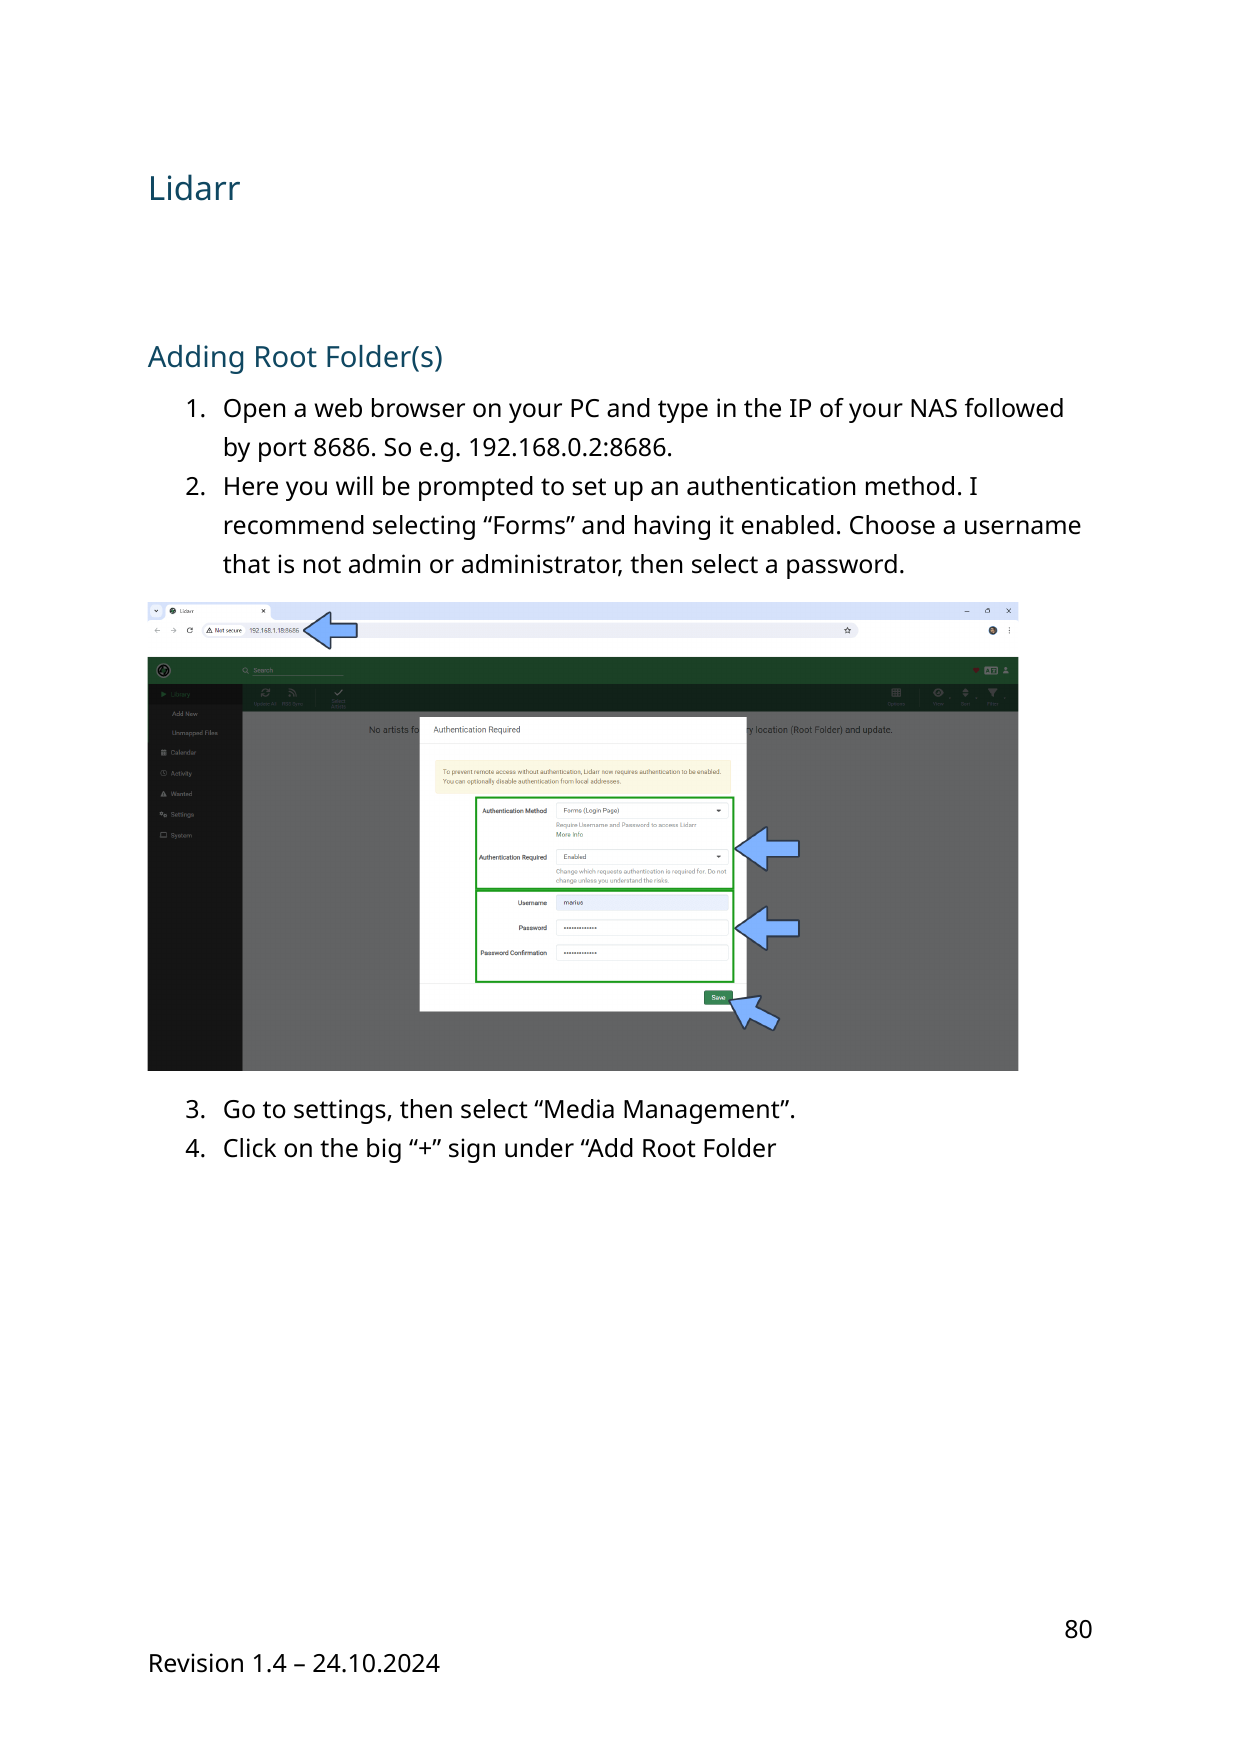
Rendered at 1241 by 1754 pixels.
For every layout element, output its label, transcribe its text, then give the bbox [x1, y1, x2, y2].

picture [147, 602, 1019, 1071]
list Go to settings, then select “Media Management”. [185, 1092, 1093, 1126]
list Click on the big “+” sign under “Add Root Folder [185, 1131, 1093, 1165]
subtitle Adding Root Folder(s) [148, 336, 1093, 376]
list Here you will be prompted to set up an authentication method. I recommend selecting “Forms” and having it enabled. Choose a username that is not admin or administrator, then select a password. [185, 469, 1093, 581]
list Open a web browser on your PC and type in the IP of your NAS followed by port 8686. So e.g. 192.168.0.2:8686. [185, 390, 1093, 464]
subtitle Lidarr [148, 164, 1093, 210]
